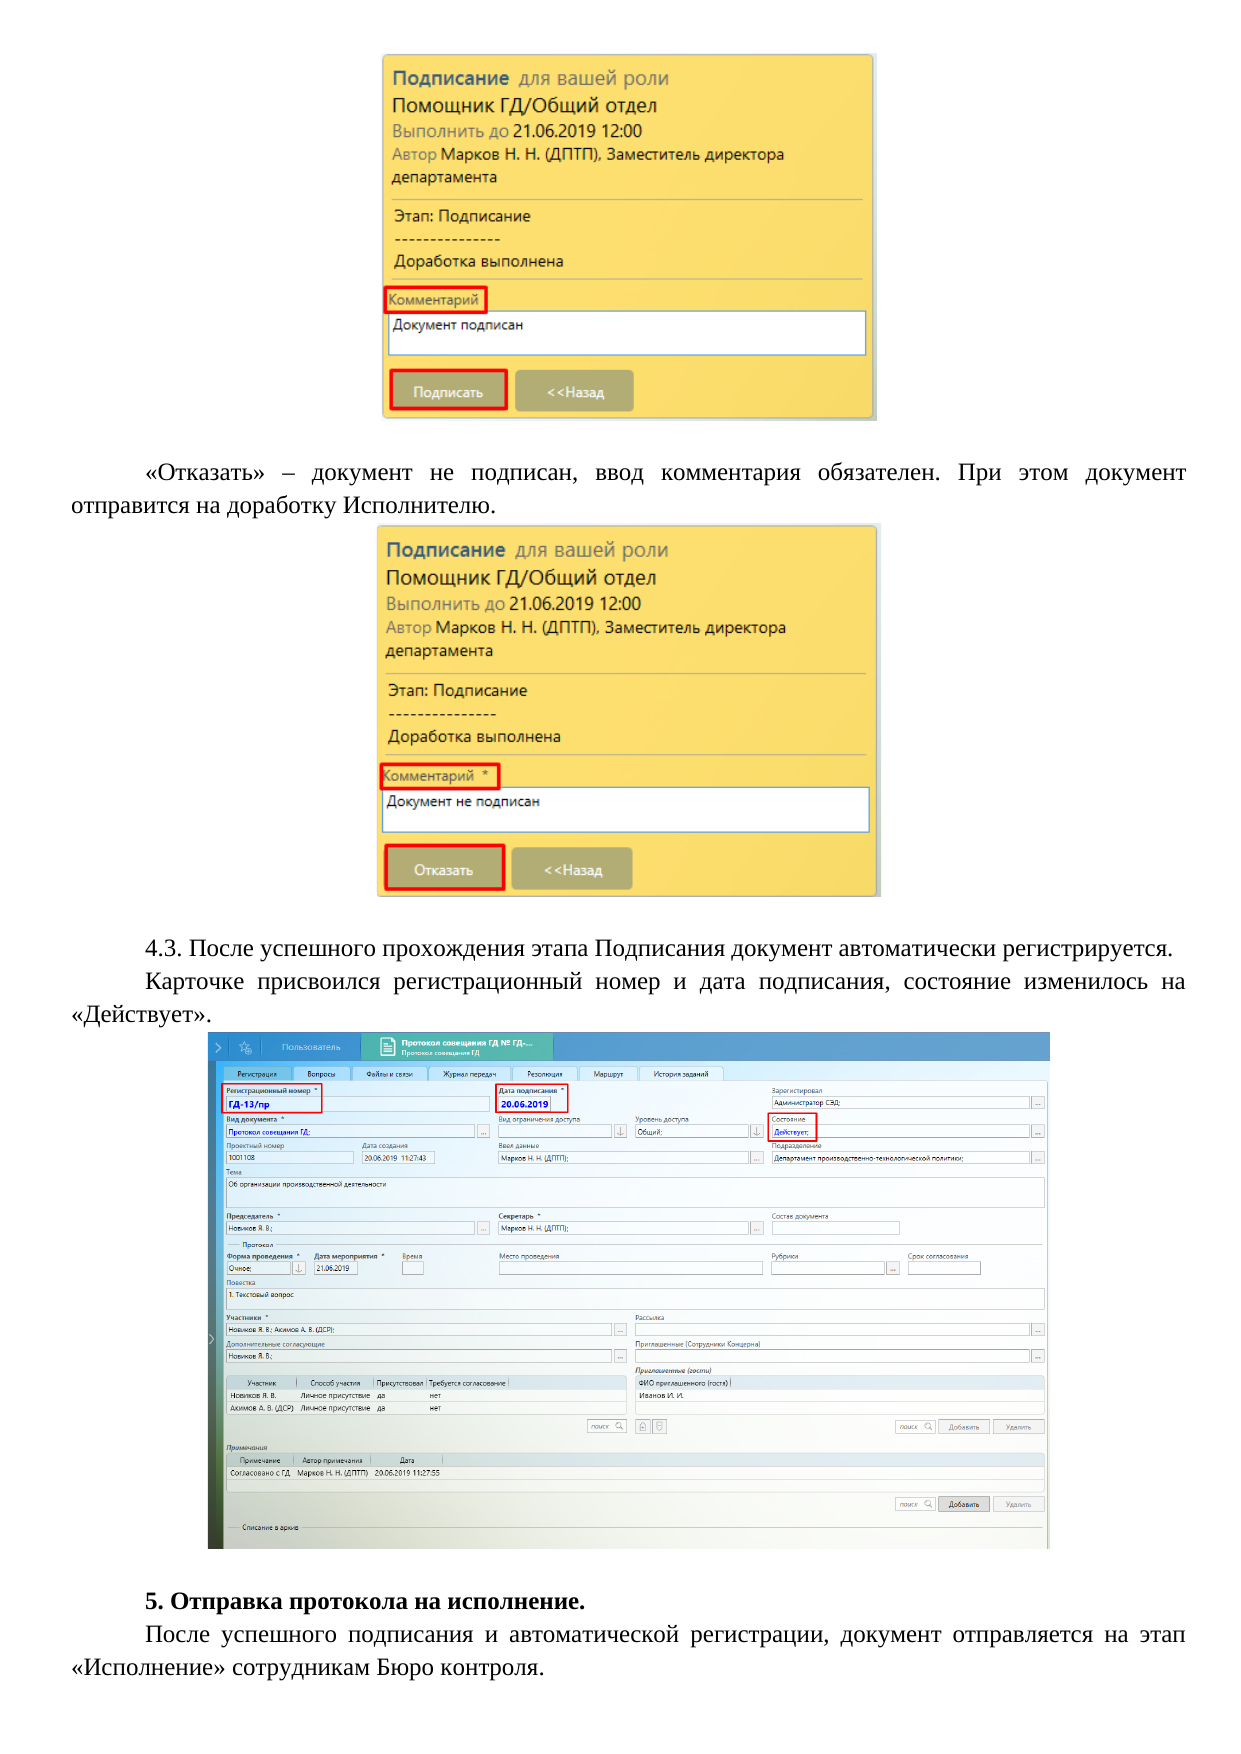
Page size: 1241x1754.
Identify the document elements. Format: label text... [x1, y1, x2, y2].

text 4.3. После успешного прохождения этапа Подписания документ автоматически регистрируется. [71, 933, 1187, 962]
text 5. Отправка протокола на исполнение. [71, 1586, 1187, 1614]
picture [376, 523, 882, 897]
text После успешного подписания и автоматической регистрации, документ отправляется на этап «Исполнение» сотрудникам Бюро контроля. [71, 1619, 1187, 1681]
list «Отказать» – документ не подписан, ввод комментария обязателен. При этом документ отправится на доработку Исполнителю. [71, 457, 1187, 519]
picture [381, 53, 877, 421]
text Карточке присвоился регистрационный номер и дата подписания, состояние изменилось на «Действует». [71, 966, 1187, 1028]
picture [207, 1032, 1050, 1549]
